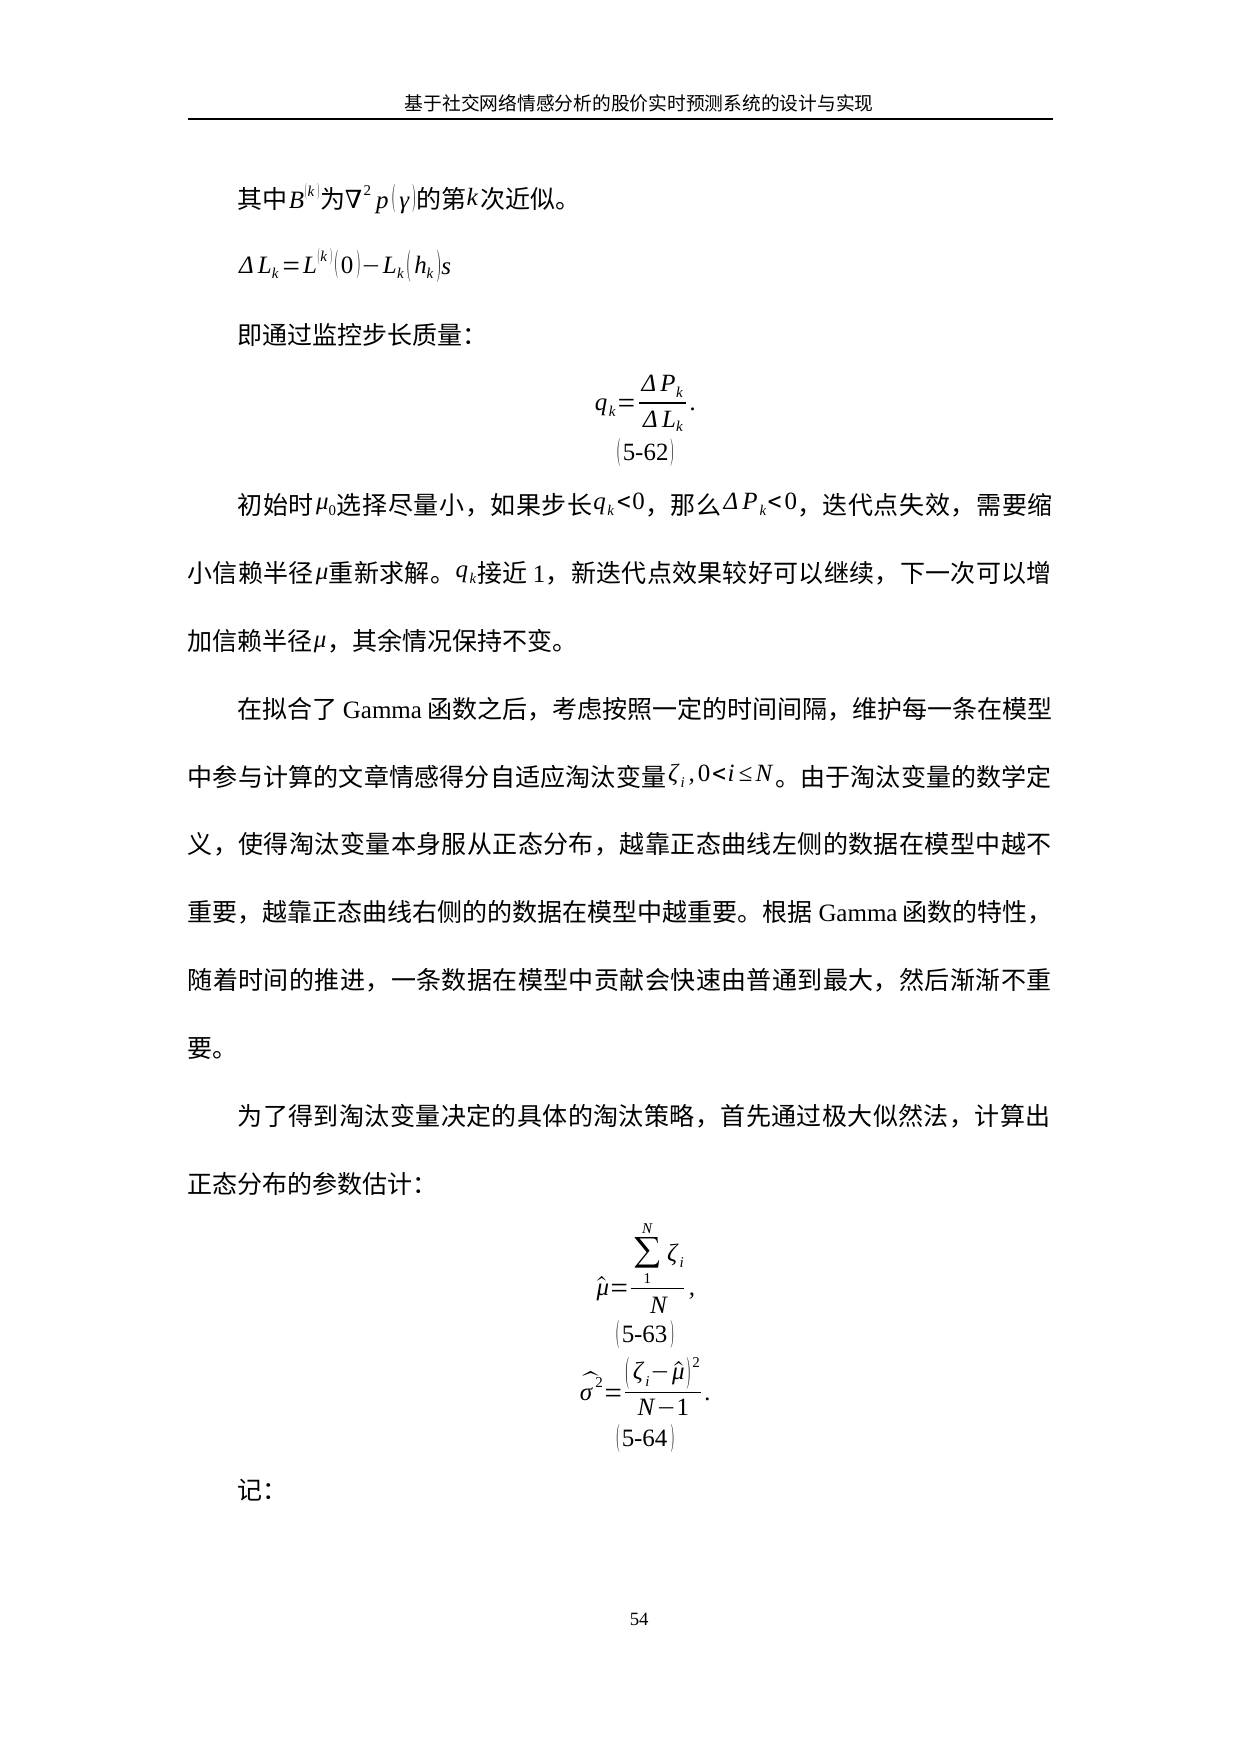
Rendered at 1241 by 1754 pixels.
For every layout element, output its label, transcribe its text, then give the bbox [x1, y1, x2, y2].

text s [187, 232, 1053, 300]
text 其中为的第次近似。 [187, 164, 1053, 232]
text 即通过监控步长质量： [187, 300, 1053, 368]
text 在拟合了Gamma函数之后，考虑按照一定的时间间隔，维护每一条在模型中参与计算的文章情感得分自适应淘汰变量。由于淘汰变量的数学定义，使得淘汰变量本身服从正态分布，越靠正态曲线左侧的数据在模型中越不重要，越靠正态曲线右侧的的数据在模型中越重要。根据Gamma函数的特性，随着时间的推进，一条数据在模型中贡献会快速由普通到最大，然后渐渐不重要。 [187, 673, 1053, 1081]
text 记： [187, 1454, 1053, 1522]
text 初始时选择尽量小，如果步长，那么，迭代点失效，需要缩小信赖半径重新求解。接近1，新迭代点效果较好可以继续，下一次可以增加信赖半径，其余情况保持不变。 [187, 469, 1053, 673]
text 为了得到淘汰变量决定的具体的淘汰策略，首先通过极大似然法，计算出正态分布的参数估计： [187, 1081, 1053, 1217]
